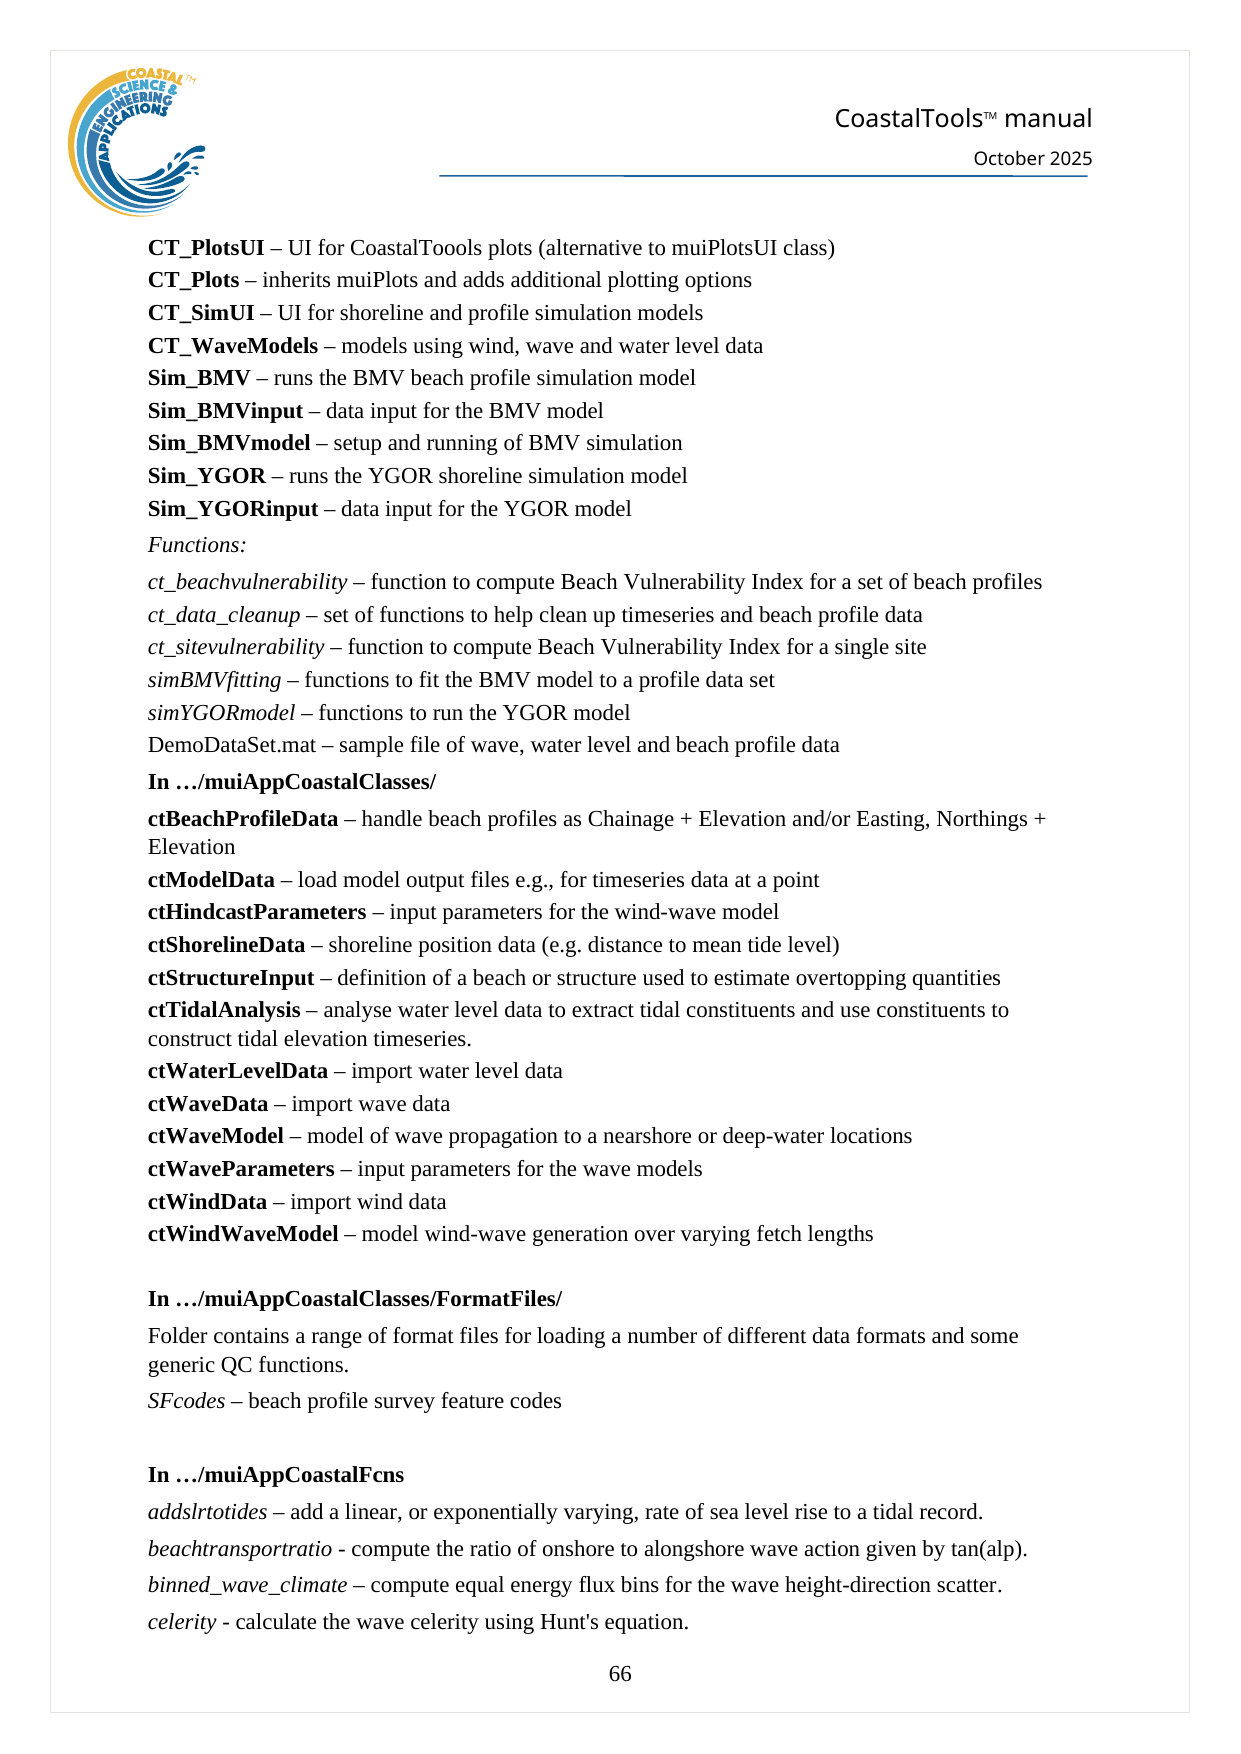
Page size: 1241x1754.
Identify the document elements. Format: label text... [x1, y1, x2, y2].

text ct_data_cleanup – set of functions to help clean up timeseries and beach profile data [148, 601, 1093, 627]
text Folder contains a range of format files for loading a number of different data formats and some generic QC functions. [148, 1322, 1093, 1377]
text celerity - calculate the wave celerity using Hunt's equation. [148, 1608, 1093, 1634]
text CT_PlotsUI – UI for CoastalToools plots (alternative to muiPlotsUI class) [148, 234, 1093, 260]
text In …/muiAppCoastalClasses/ [148, 768, 1093, 794]
text ctModelData – load model output files e.g., for timeseries data at a point [148, 866, 1093, 892]
text Sim_BMV – runs the BMV beach profile simulation model [148, 364, 1093, 391]
text ct_sitevulnerability – function to compute Beach Vulnerability Index for a single site [148, 633, 1093, 660]
text SFcodes – beach profile survey feature codes [148, 1387, 1093, 1414]
text addslrtotides – add a linear, or exponentially varying, rate of sea level rise to a tidal record. [148, 1498, 1093, 1524]
text binned_wave_climate – compute equal energy flux bins for the wave height-direction scatter. [148, 1571, 1093, 1598]
text CT_Plots – inherits muiPlots and adds additional plotting options [148, 266, 1093, 293]
text ctWaveParameters – input parameters for the wave models [148, 1155, 1093, 1181]
text Sim_YGOR – runs the YGOR shoreline simulation model [148, 462, 1093, 488]
text ctWaveData – import wave data [148, 1090, 1093, 1116]
text ctStructureInput – definition of a beach or structure used to estimate overtopping quantities [148, 964, 1093, 990]
text Sim_YGORinput – data input for the YGOR model [148, 495, 1093, 521]
text simBMVfitting – functions to fit the BMV model to a profile data set [148, 666, 1093, 692]
text ctWaterLevelData – import water level data [148, 1057, 1093, 1084]
text CT_WaveModels – models using wind, wave and water level data [148, 332, 1093, 358]
text ctTidalAnalysis – analyse water level data to extract tidal constituents and use constituents to construct tidal elevation timeseries. [148, 996, 1093, 1051]
text ctHindcastParameters – input parameters for the wind-wave model [148, 898, 1093, 925]
text ctWindData – import wind data [148, 1188, 1093, 1214]
text Sim_BMVinput – data input for the BMV model [148, 397, 1093, 423]
text Sim_BMVmodel – setup and running of BMV simulation [148, 429, 1093, 456]
text Functions: [148, 531, 1093, 558]
text ctShorelineData – shoreline position data (e.g. distance to mean tide level) [148, 931, 1093, 957]
text beachtransportratio - compute the ratio of onshore to alongshore wave action given by tan(alp). [148, 1534, 1093, 1561]
text ct_beachvulnerability – function to compute Beach Vulnerability Index for a set of beach profiles [148, 568, 1093, 594]
text ctBeachProfileData – handle beach profiles as Chainage + Elevation and/or Easting, Northings + Elevation [148, 805, 1093, 859]
text simYGORmodel – functions to run the YGOR model [148, 699, 1093, 725]
text In …/muiAppCoastalFcns [148, 1461, 1093, 1487]
text ctWindWaveModel – model wind-wave generation over varying fetch lengths [148, 1220, 1093, 1247]
text ctWaveModel – model of wave propagation to a nearshore or deep-water locations [148, 1122, 1093, 1149]
text DemoDataSet.mat – sample file of wave, water level and beach profile data [148, 731, 1093, 758]
text In …/muiAppCoastalClasses/FormatFiles/ [148, 1286, 1093, 1312]
text CT_SimUI – UI for shoreline and profile simulation models [148, 299, 1093, 325]
